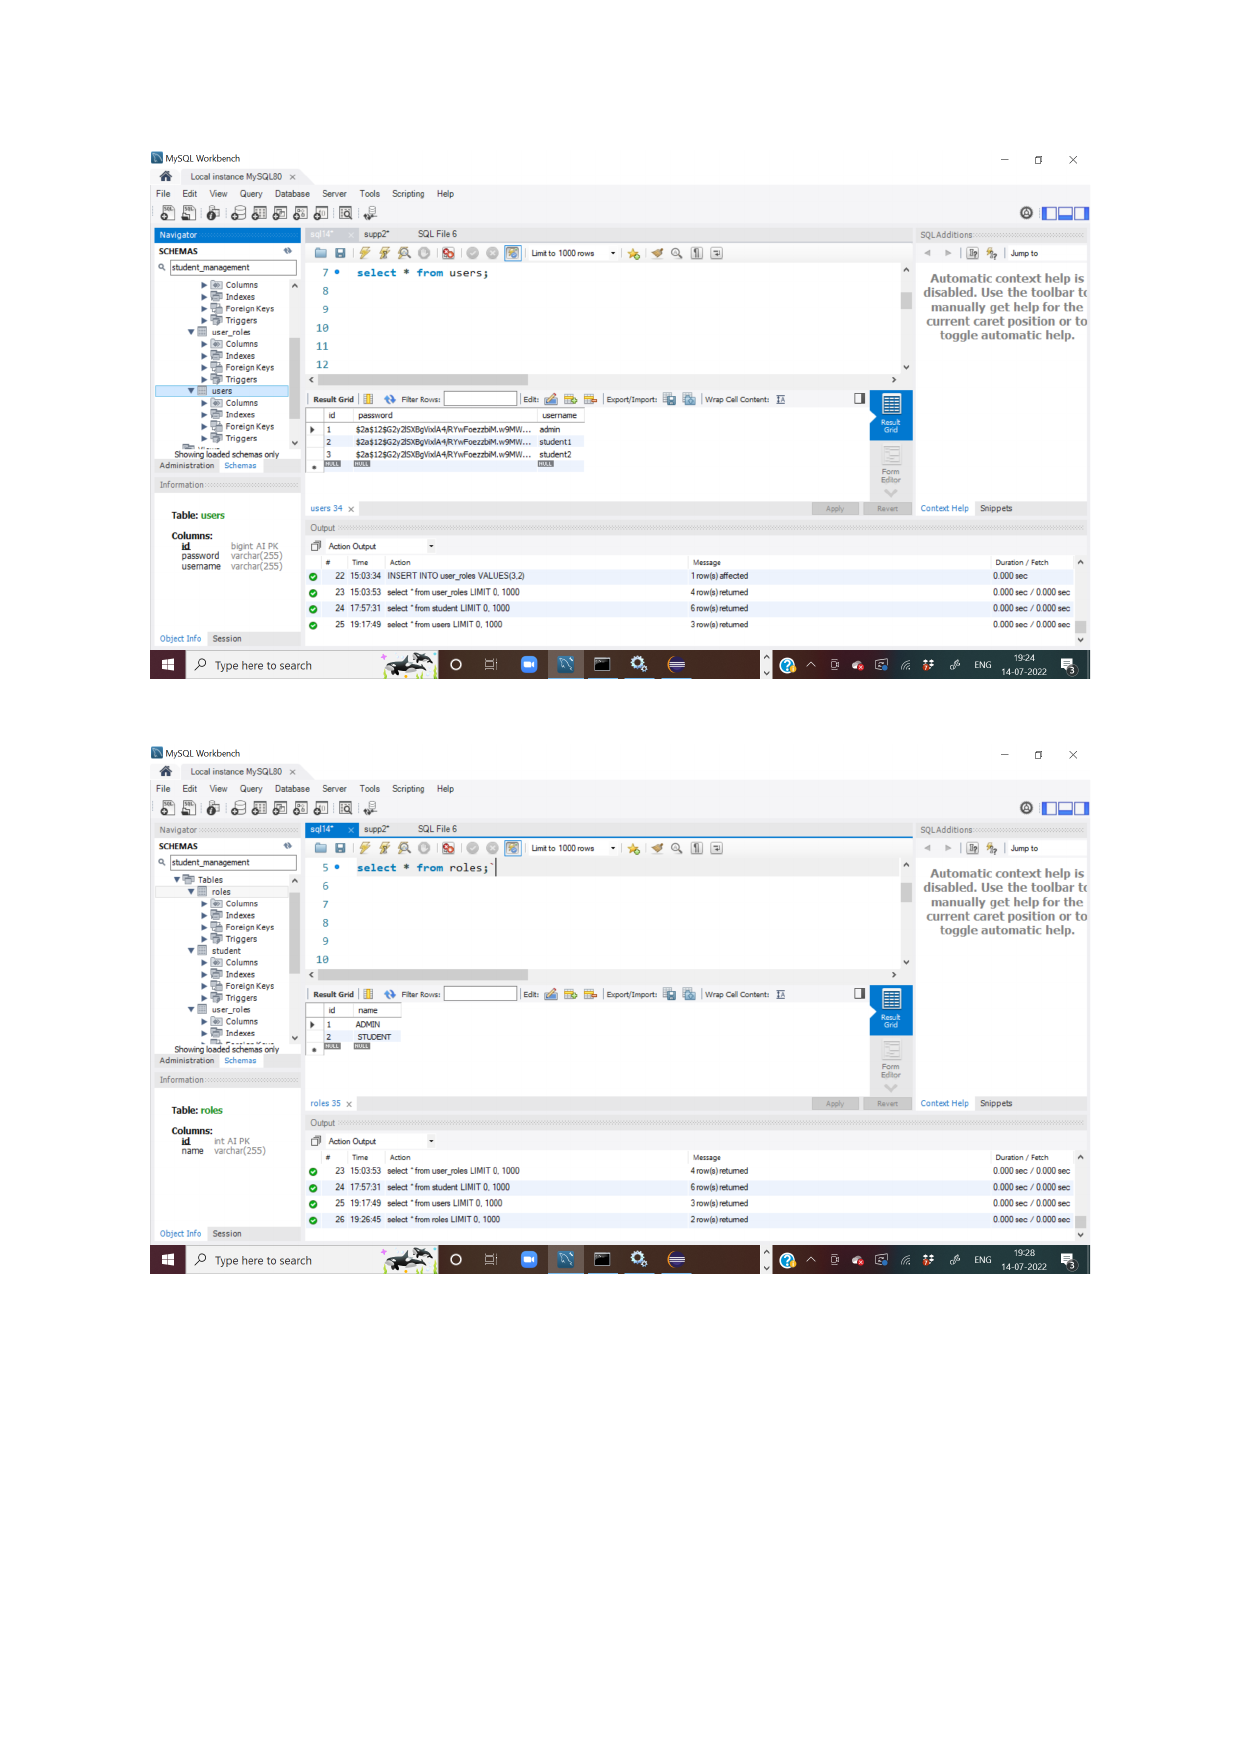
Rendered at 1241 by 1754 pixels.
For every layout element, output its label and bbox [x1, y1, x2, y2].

picture [150, 150, 1091, 679]
picture [150, 744, 1091, 1274]
